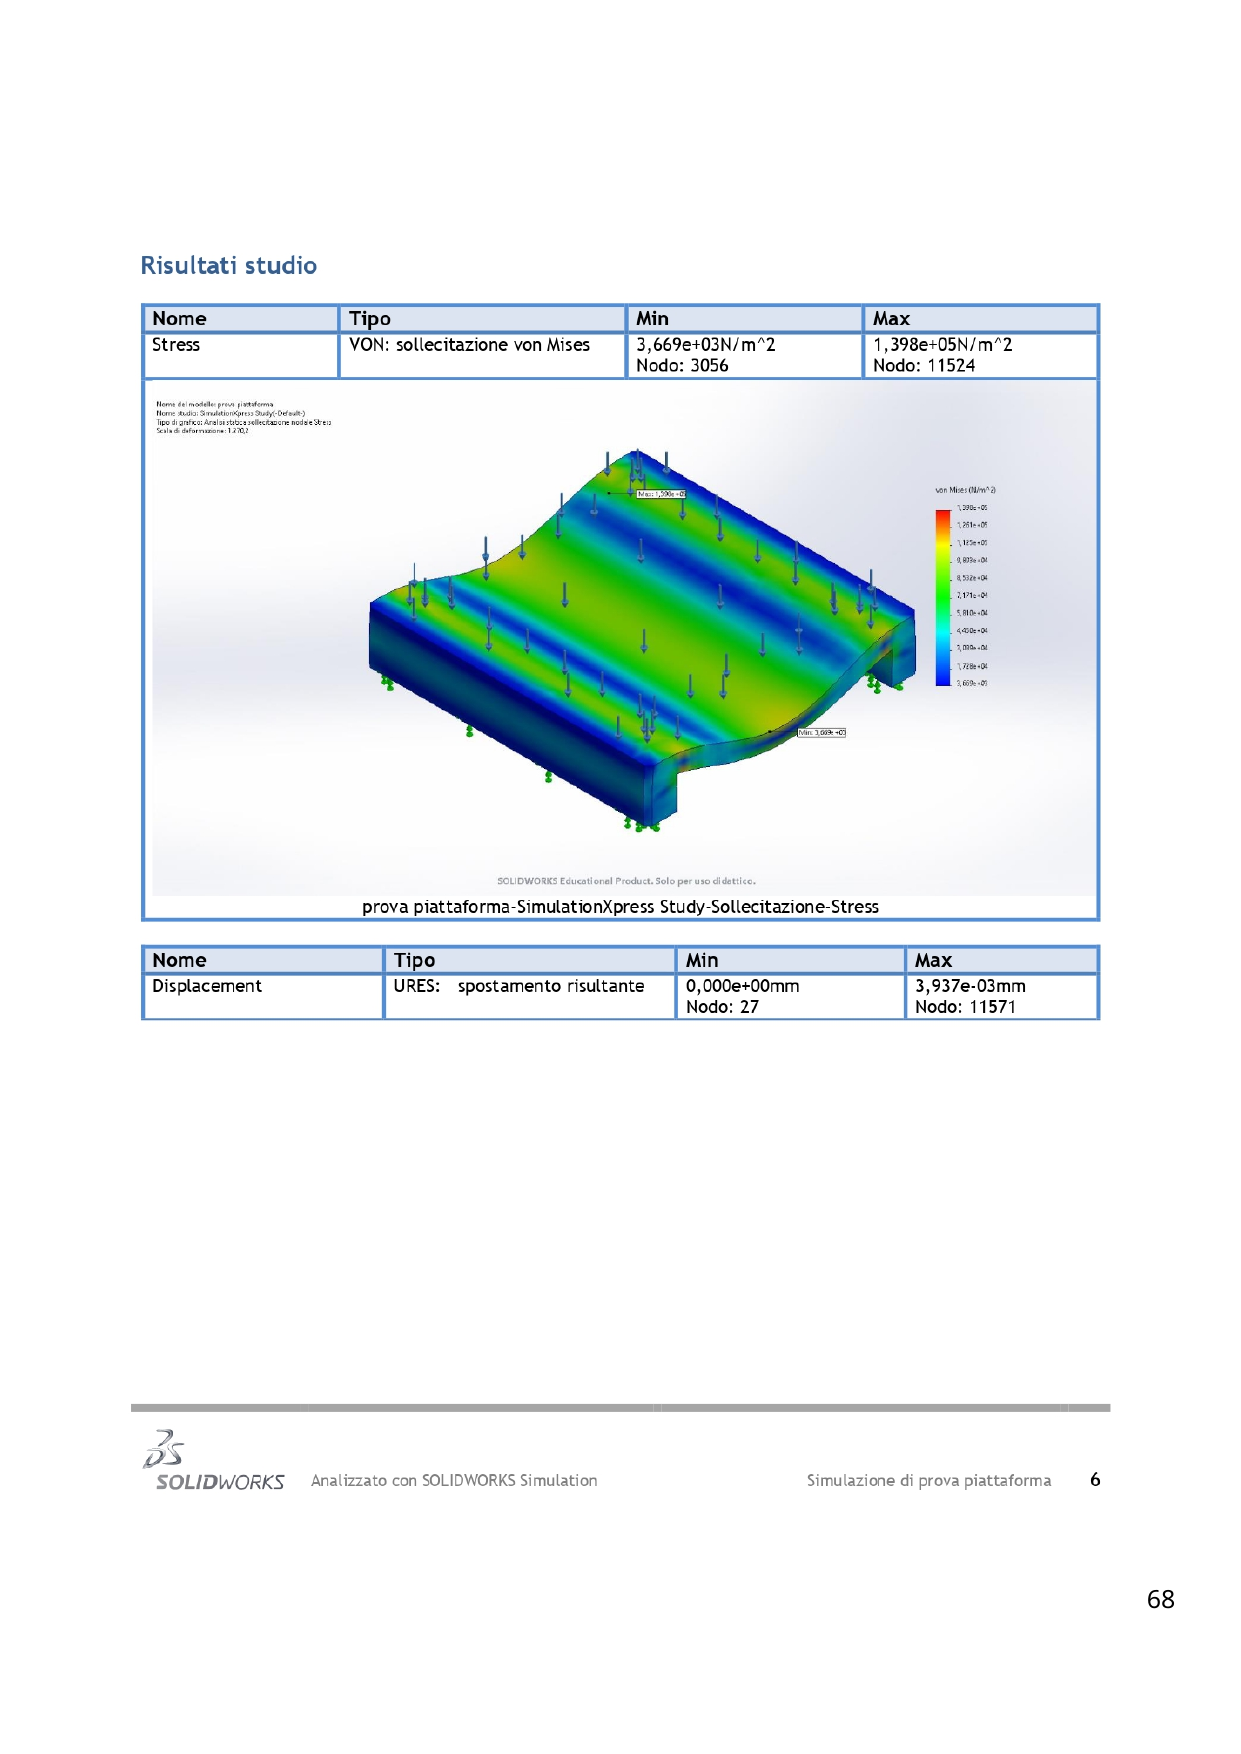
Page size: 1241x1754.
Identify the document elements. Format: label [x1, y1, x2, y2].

picture [65, 142, 1175, 1579]
